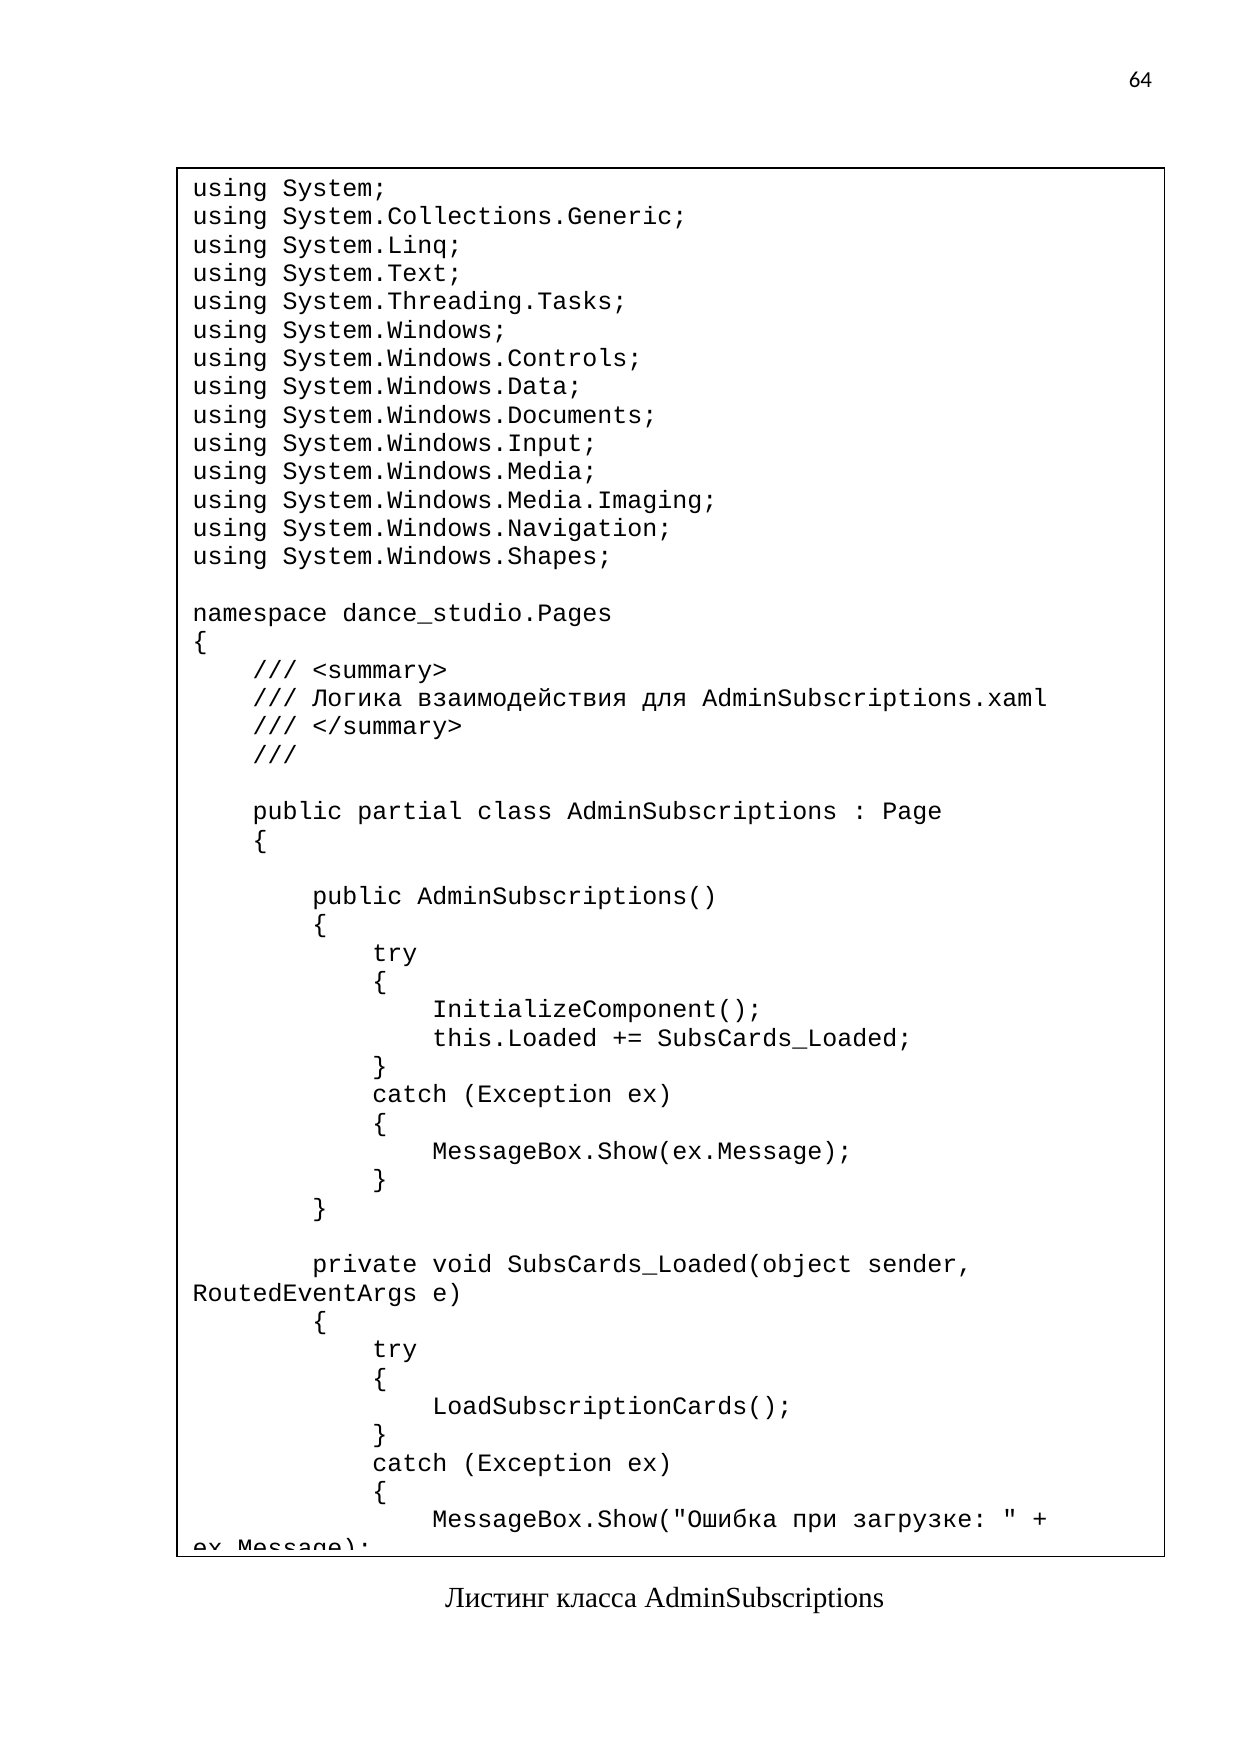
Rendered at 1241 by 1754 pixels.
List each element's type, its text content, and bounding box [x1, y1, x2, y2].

text Листинг класса AdminSubscriptions [177, 1580, 1152, 1613]
